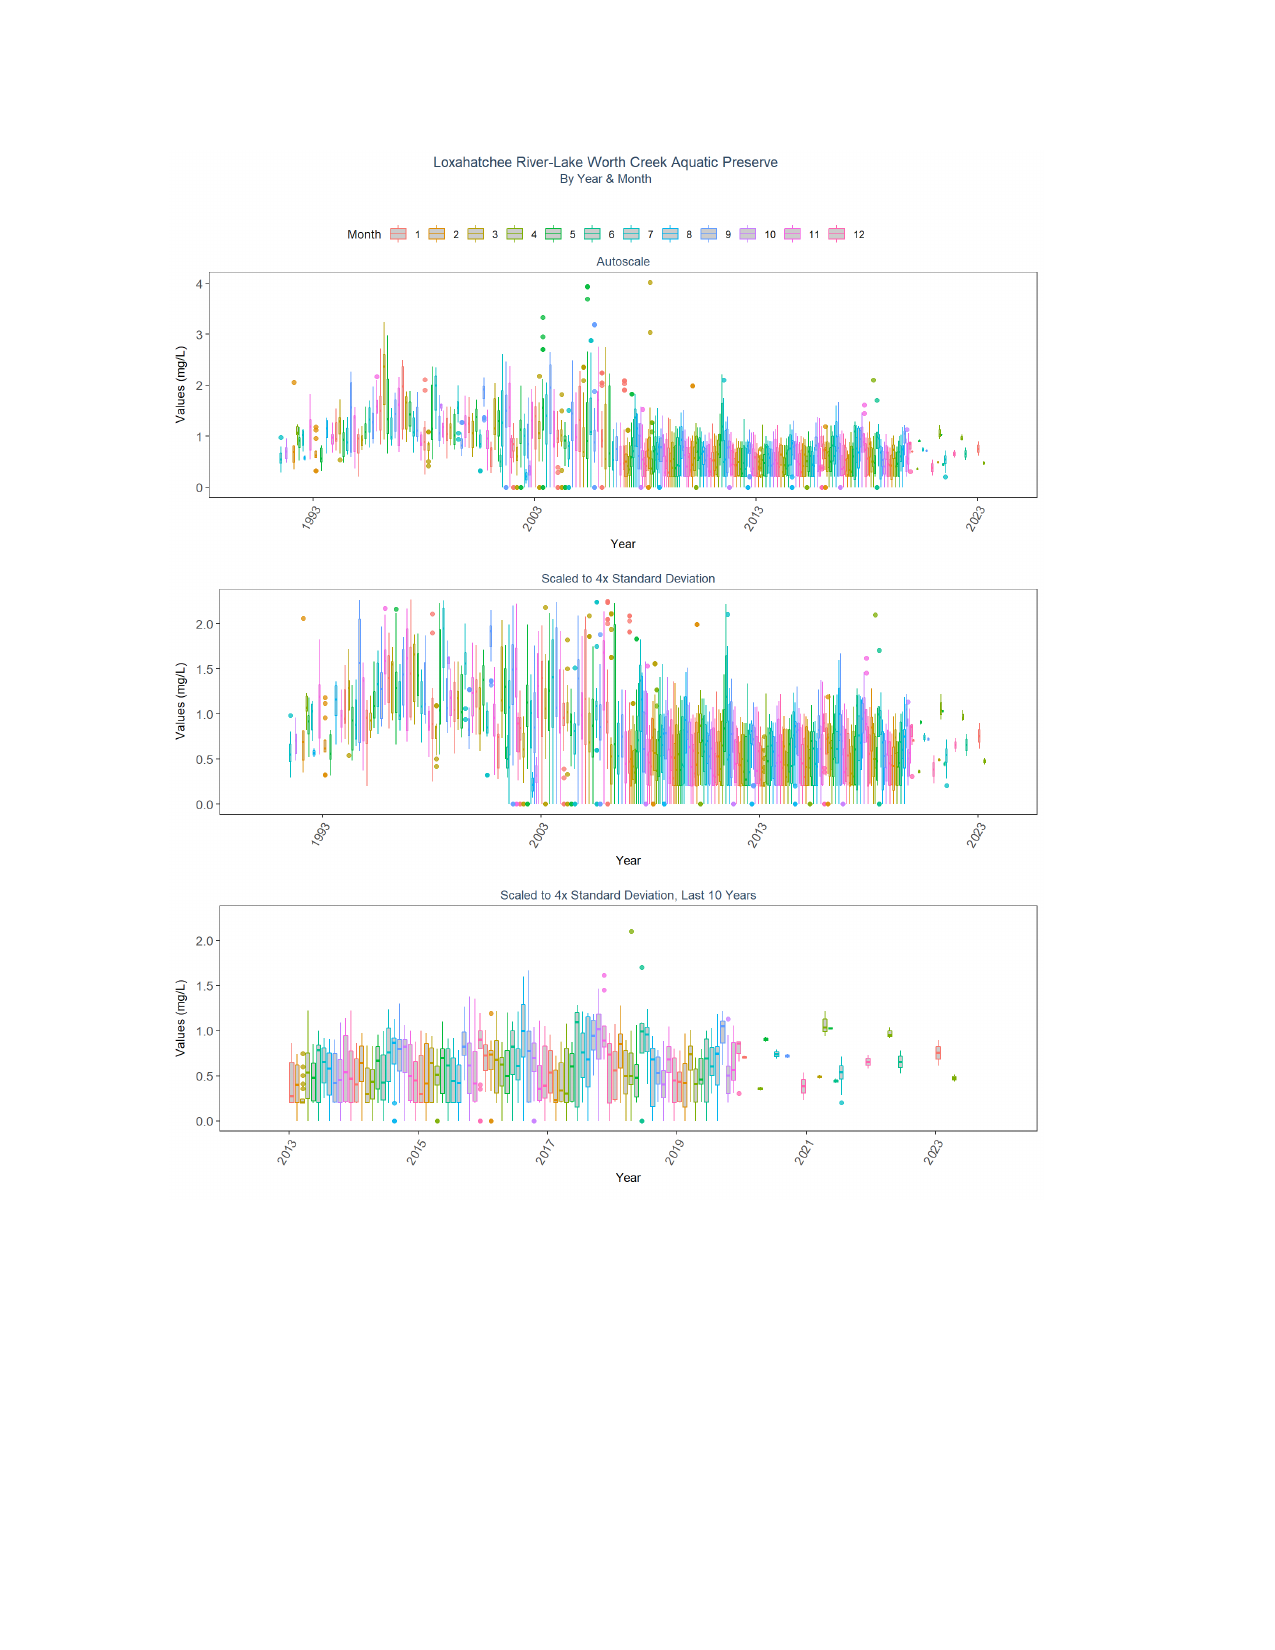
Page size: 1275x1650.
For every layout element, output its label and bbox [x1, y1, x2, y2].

picture [168, 150, 1044, 1200]
